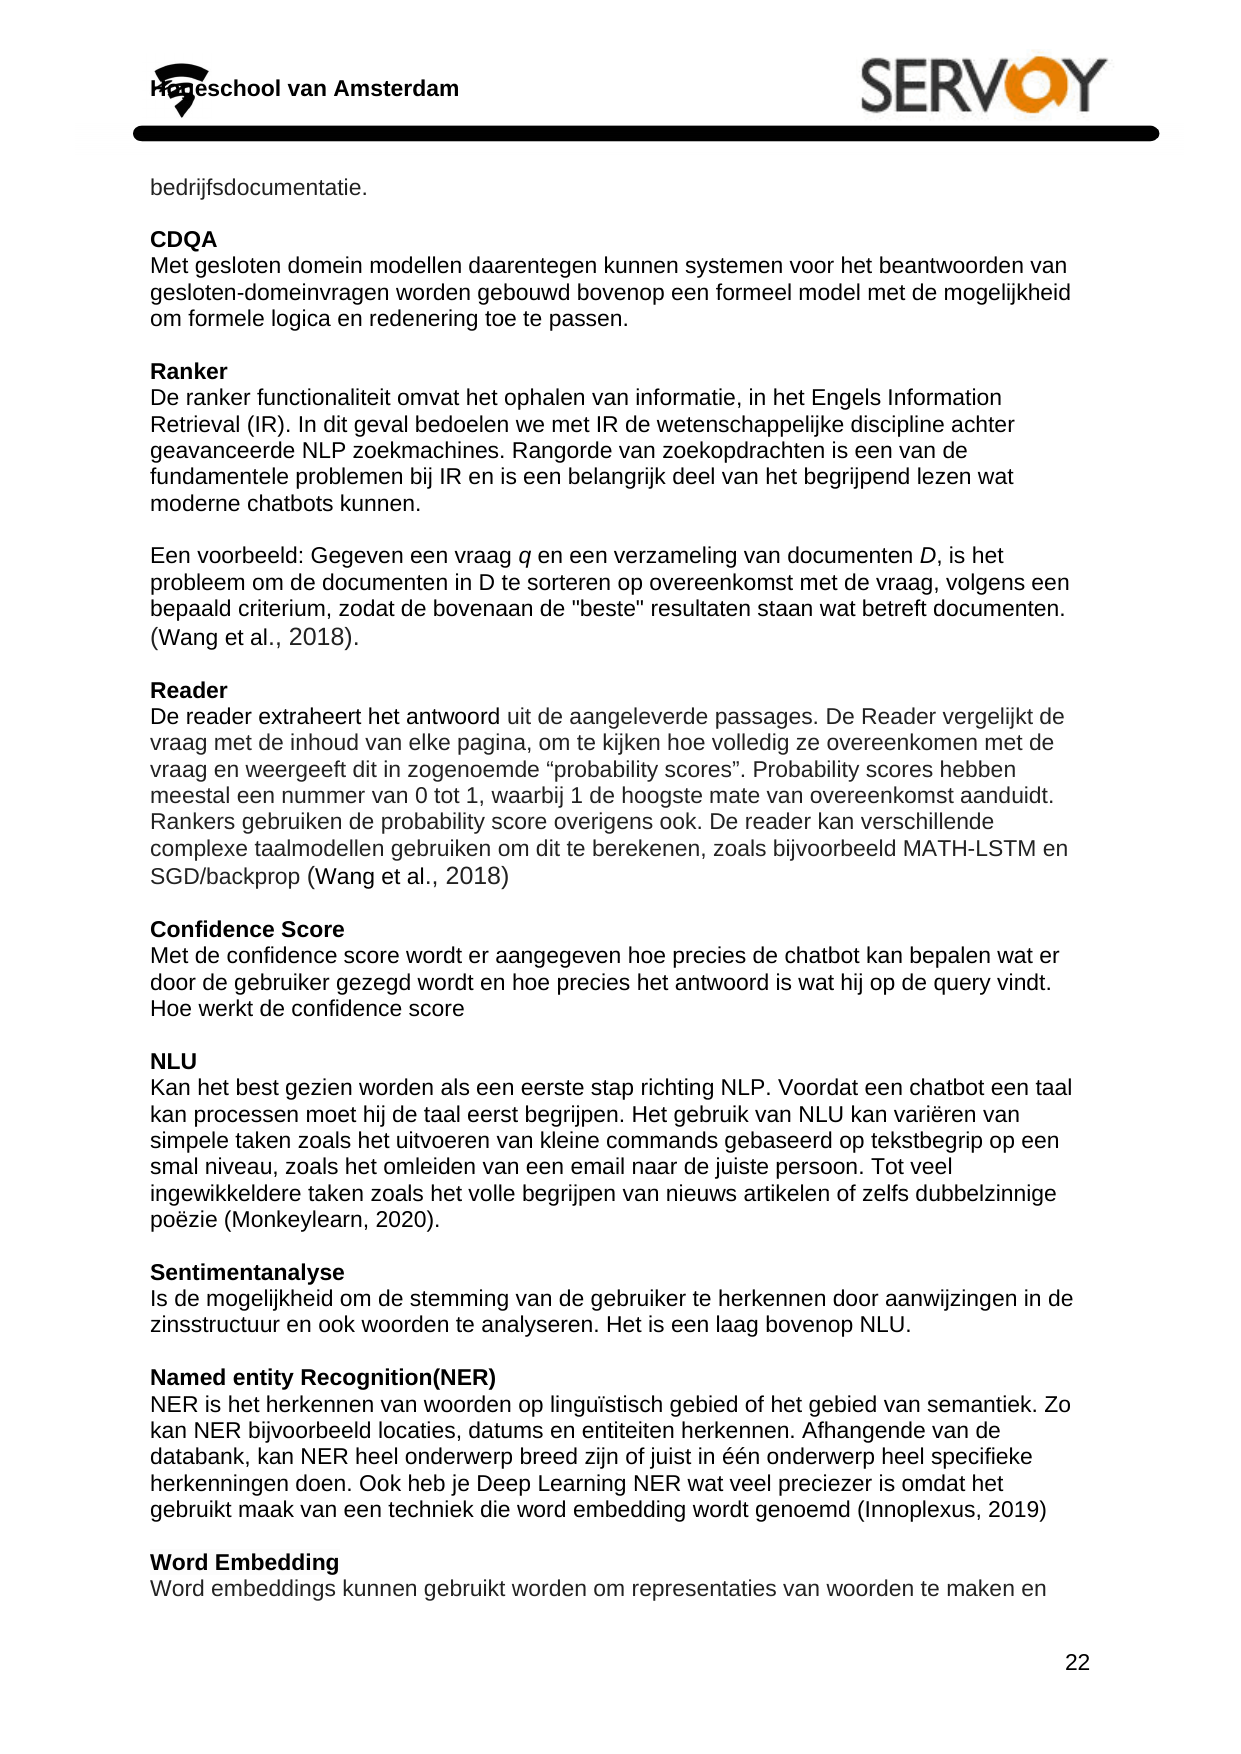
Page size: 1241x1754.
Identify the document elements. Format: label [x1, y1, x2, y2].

text [150, 150, 1090, 1601]
picture [142, 53, 213, 119]
picture [75, 49, 1185, 155]
